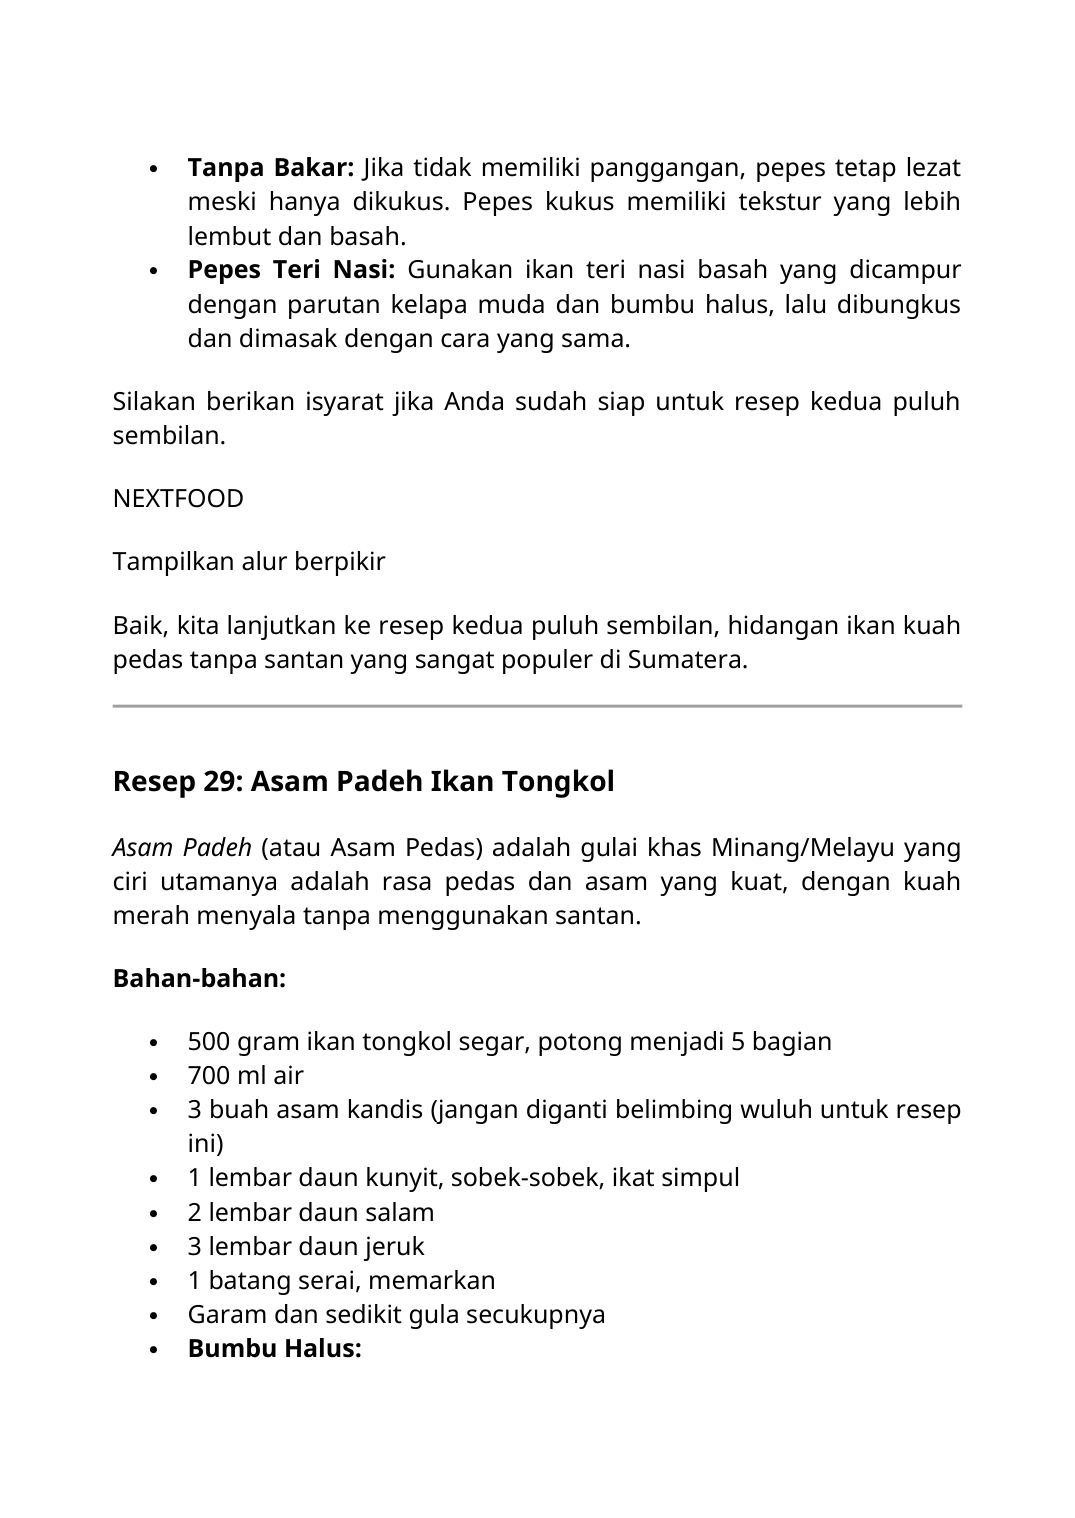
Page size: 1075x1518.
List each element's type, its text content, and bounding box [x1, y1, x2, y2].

list 2 lembar daun salam [150, 1194, 962, 1228]
list 3 lembar daun jeruk [150, 1228, 962, 1262]
list 1 lembar daun kunyit, sobek-sobek, ikat simpul [150, 1160, 962, 1194]
text Silakan berikan isyarat jika Anda sudah siap untuk resep kedua puluh sembilan. [112, 383, 962, 452]
text Tampilkan alur berpikir [112, 544, 962, 578]
text Baik, kita lanjutkan ke resep kedua puluh sembilan, hidangan ikan kuah pedas tanpa santan yang sangat populer di Sumatera. [112, 607, 962, 675]
list Bumbu Halus: [150, 1330, 962, 1364]
text NEXTFOOD [112, 481, 962, 515]
list Tanpa Bakar: Jika tidak memiliki panggangan, pepes tetap lezat meski hanya dikukus. Pepes kukus memiliki tekstur yang lebih lembut dan basah. [150, 150, 962, 252]
list 3 buah asam kandis (jangan diganti belimbing wuluh untuk resep ini) [150, 1092, 962, 1160]
list Garam dan sedikit gula secukupnya [150, 1296, 962, 1330]
list 1 batang serai, memarkan [150, 1262, 962, 1296]
list 700 ml air [150, 1058, 962, 1092]
text Asam Padeh (atau Asam Pedas) adalah gulai khas Minang/Melayu yang ciri utamanya adalah rasa pedas dan asam yang kuat, dengan kuah merah menyala tanpa menggunakan santan. [112, 829, 962, 931]
text Bahan-bahan: [112, 961, 962, 995]
text Resep 29: Asam Padeh Ikan Tongkol [112, 762, 962, 800]
list Pepes Teri Nasi: Gunakan ikan teri nasi basah yang dicampur dengan parutan kelapa muda dan bumbu halus, lalu dibungkus dan dimasak dengan cara yang sama. [150, 252, 962, 354]
list 500 gram ikan tongkol segar, potong menjadi 5 bagian [150, 1024, 962, 1058]
